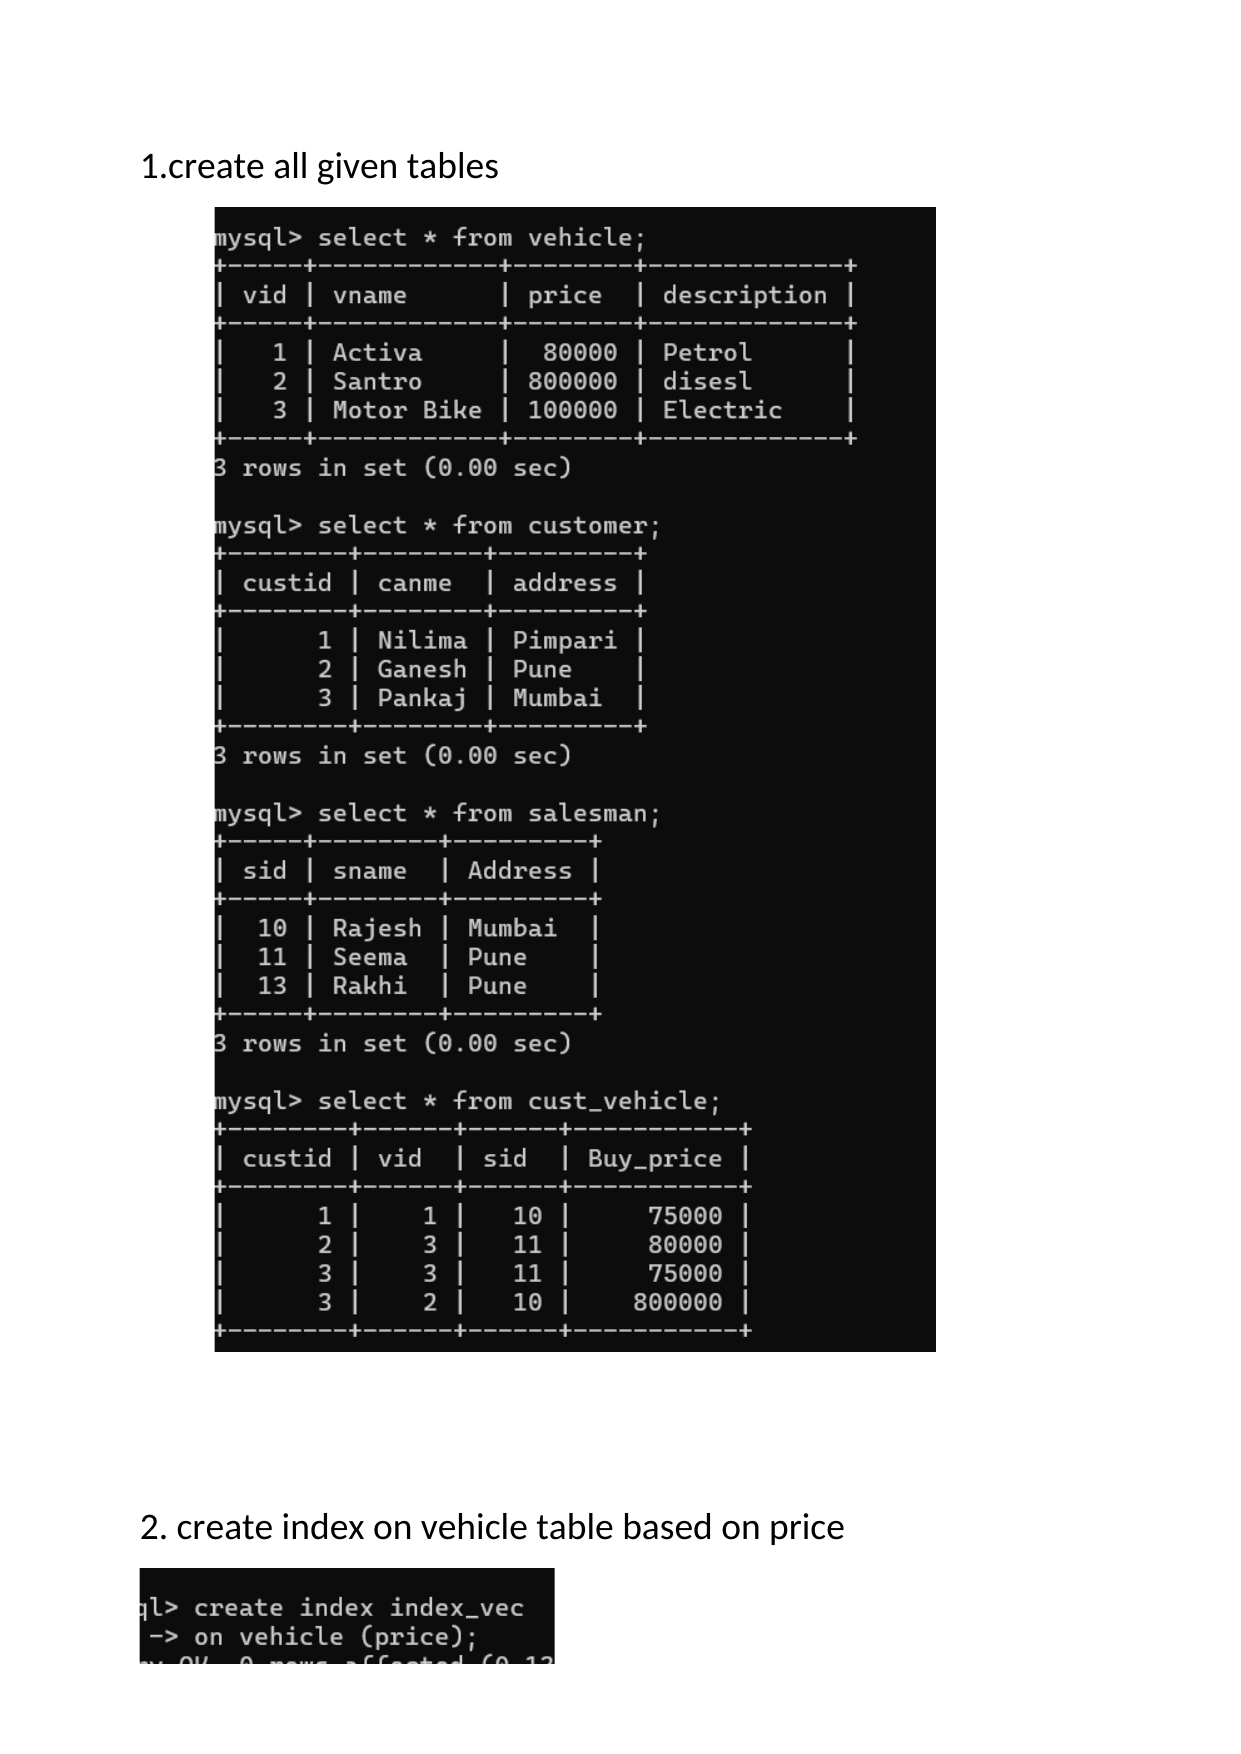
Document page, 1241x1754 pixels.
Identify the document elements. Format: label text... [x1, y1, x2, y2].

picture [214, 207, 936, 1352]
text 1.create all given tables [139, 142, 1103, 187]
text 2. create index on vehicle table based on price [139, 1503, 1103, 1549]
picture [139, 1568, 555, 1664]
